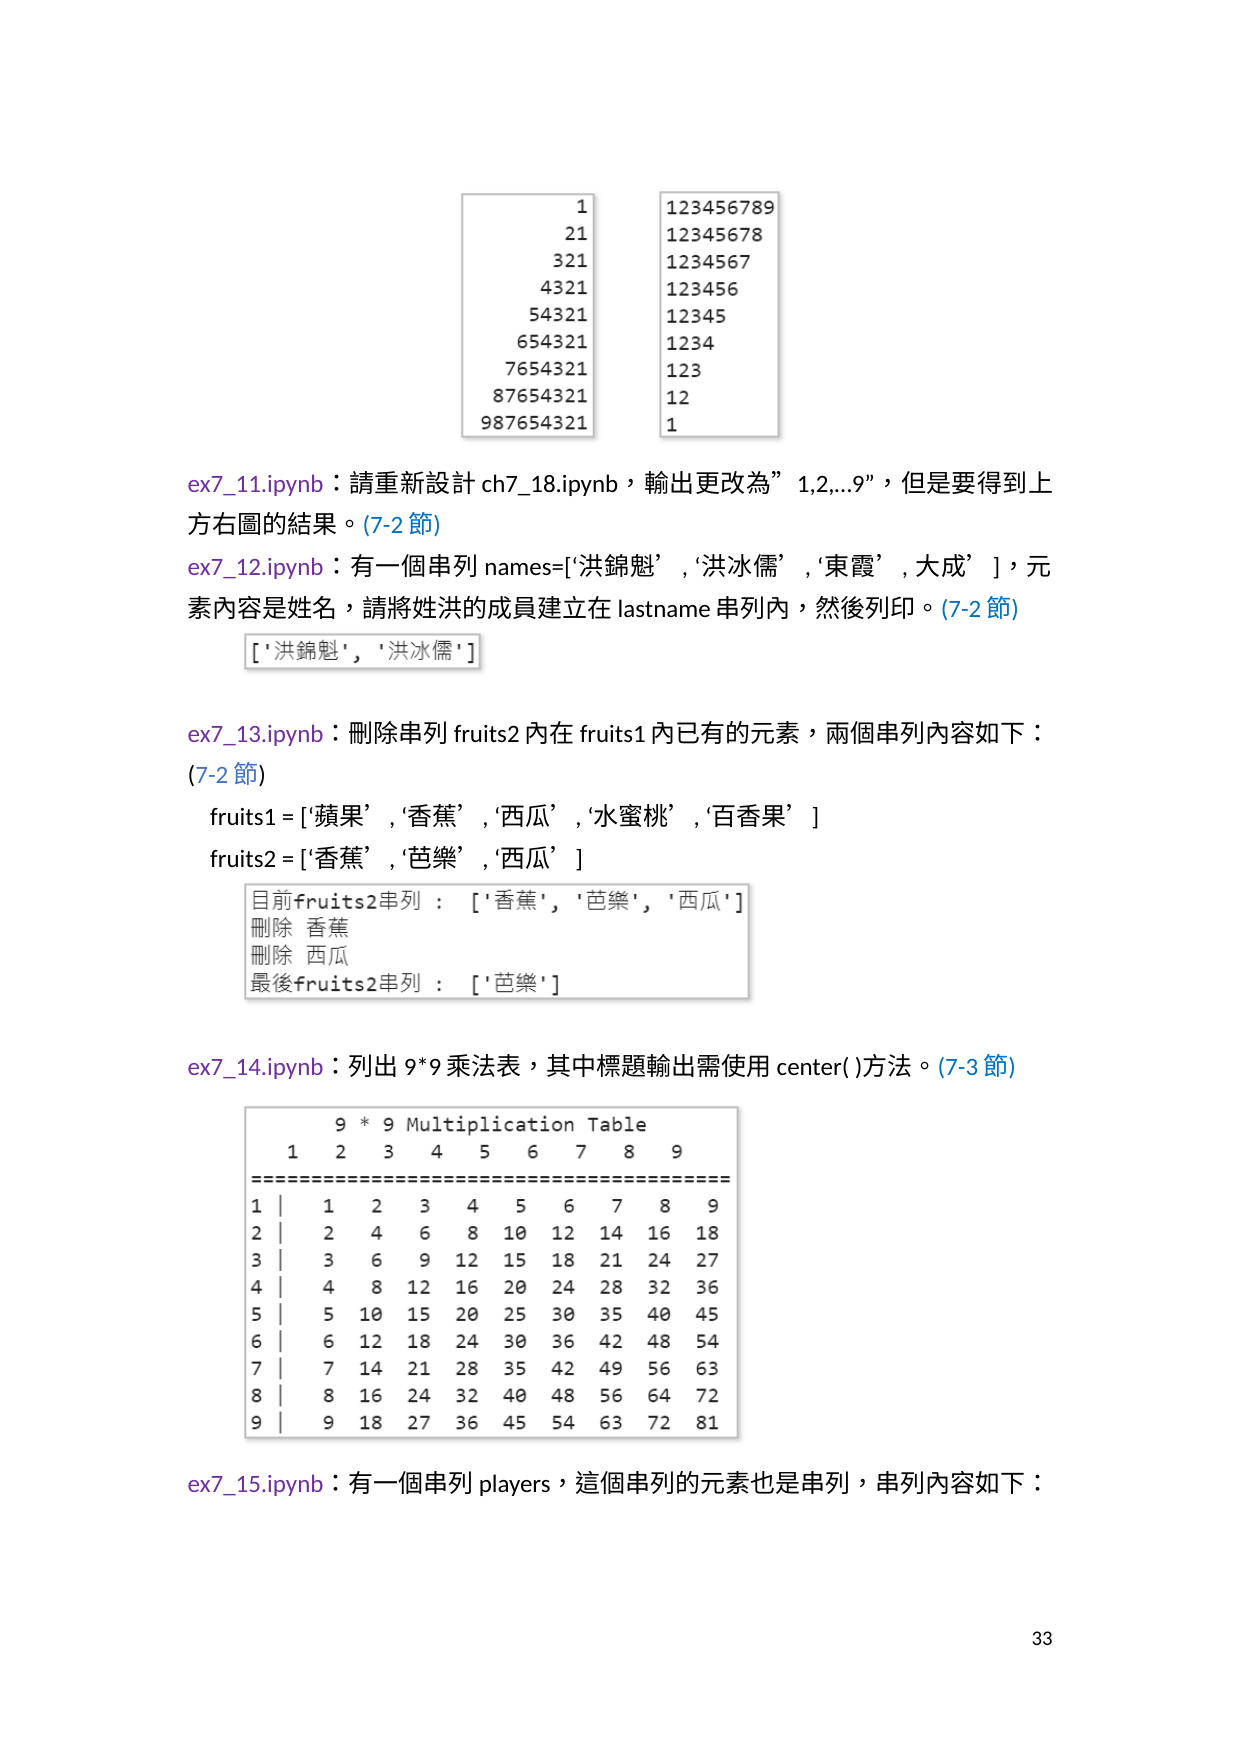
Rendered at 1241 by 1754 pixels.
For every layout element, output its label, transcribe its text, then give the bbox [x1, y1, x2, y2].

text fruits2 = [‘香蕉’, ‘芭樂’, ‘西瓜’] [187, 835, 1053, 877]
text ex7_15.ipynb：有一個串列players，這個串列的元素也是串列，串列內容如下： [187, 1460, 1053, 1502]
picture [237, 1100, 746, 1446]
text ex7_12.ipynb：有一個串列names=[‘洪錦魁’, ‘洪冰儒’, ‘東霞’, 大成’]，元素內容是姓名，請將姓洪的成員建立在lastname串列內，然後列印。(7-2節) [187, 544, 1053, 627]
picture [454, 186, 602, 445]
text fruits1 = [‘蘋果’, ‘香蕉’, ‘西瓜’, ‘水蜜桃’, ‘百香果’] [187, 794, 1053, 835]
picture [237, 877, 757, 1007]
picture [652, 184, 787, 445]
text ex7_14.ipynb：列出9*9乘法表，其中標題輸出需使用center( )方法。(7-3節) [187, 1044, 1053, 1085]
text ex7_11.ipynb：請重新設計ch7_18.ipynb，輸出更改為”1,2,…9”，但是要得到上方右圖的結果。(7-2節) [187, 460, 1053, 544]
picture [237, 627, 488, 677]
text ex7_13.ipynb：刪除串列fruits2內在fruits1內已有的元素，兩個串列內容如下：(7-2節) [187, 710, 1053, 794]
